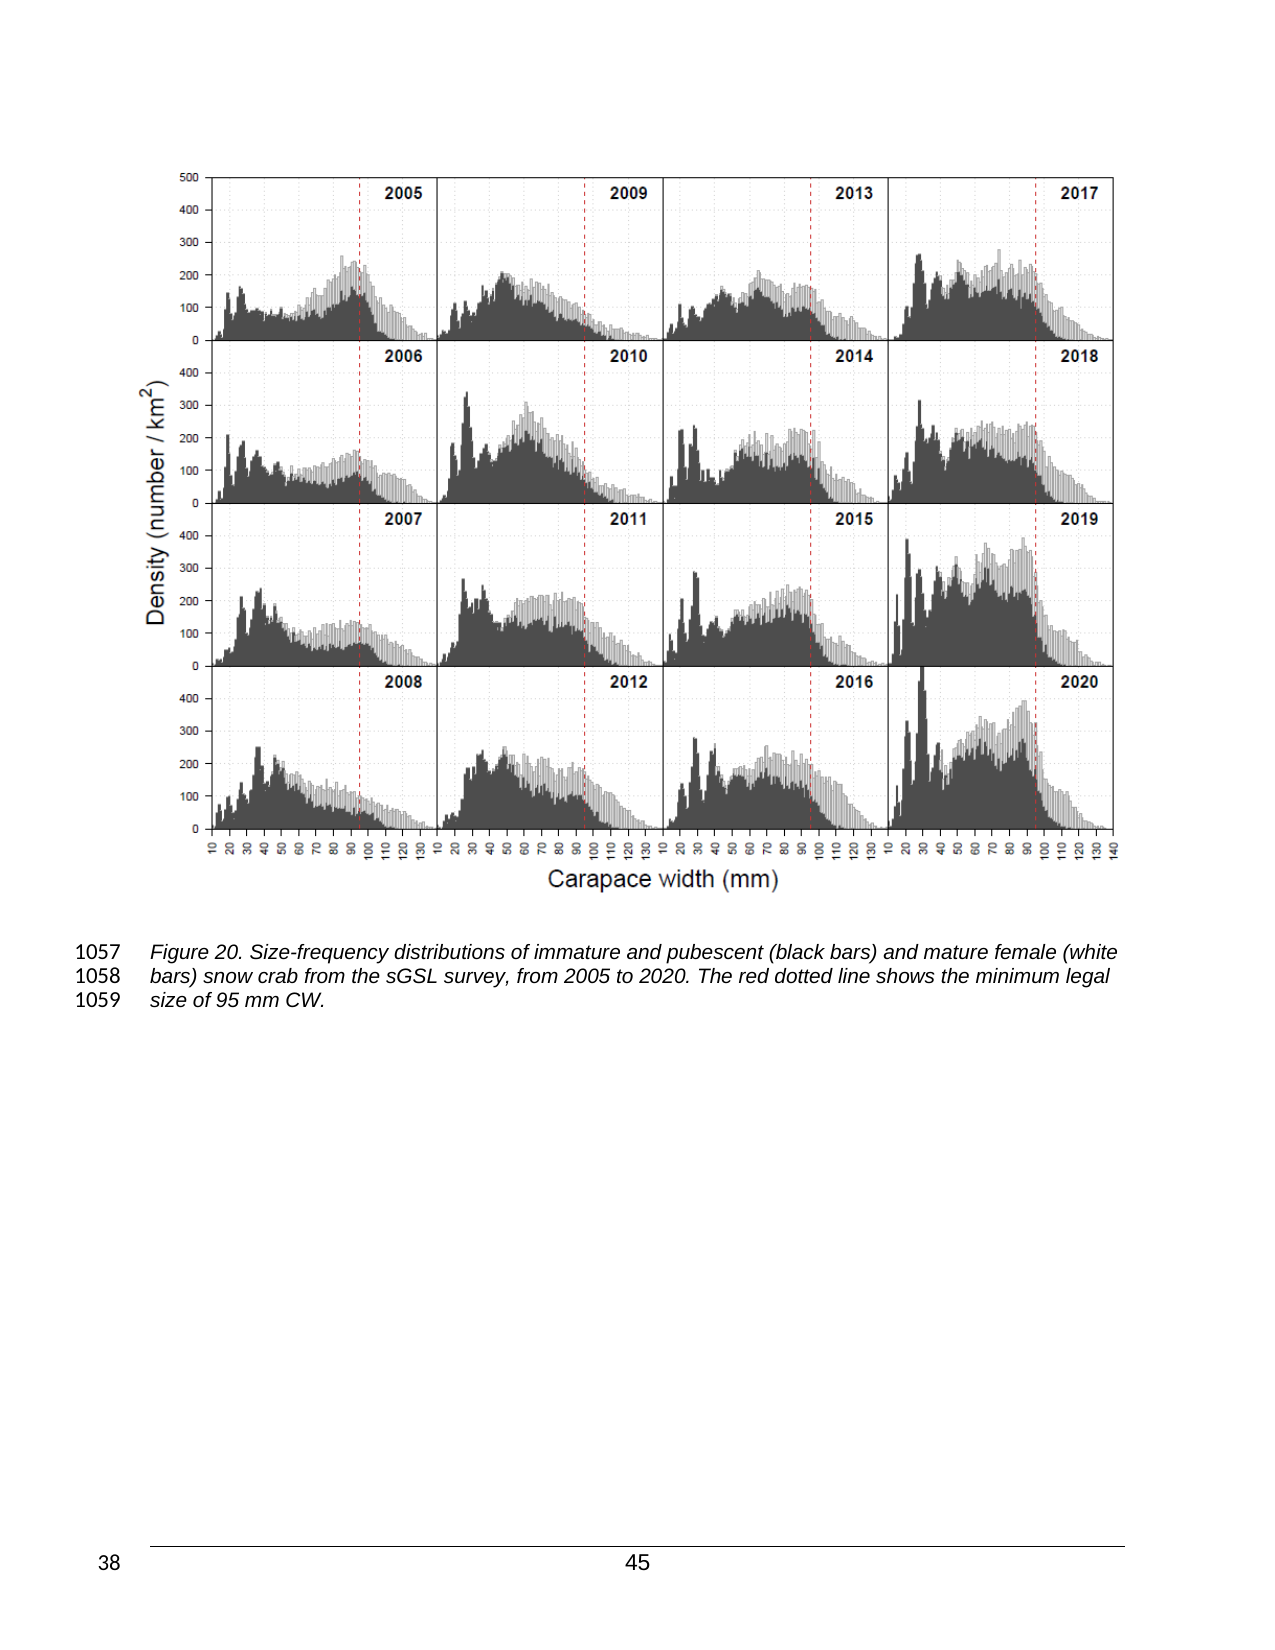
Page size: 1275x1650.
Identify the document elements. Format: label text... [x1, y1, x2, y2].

text Figure 20. Size-frequency distributions of immature and pubescent (black bars) and mature female (white bars) snow crab from the sGSL survey, from 2005 to 2020. The red dotted line shows the minimum legal size of 95 mm CW. [150, 939, 1125, 1011]
